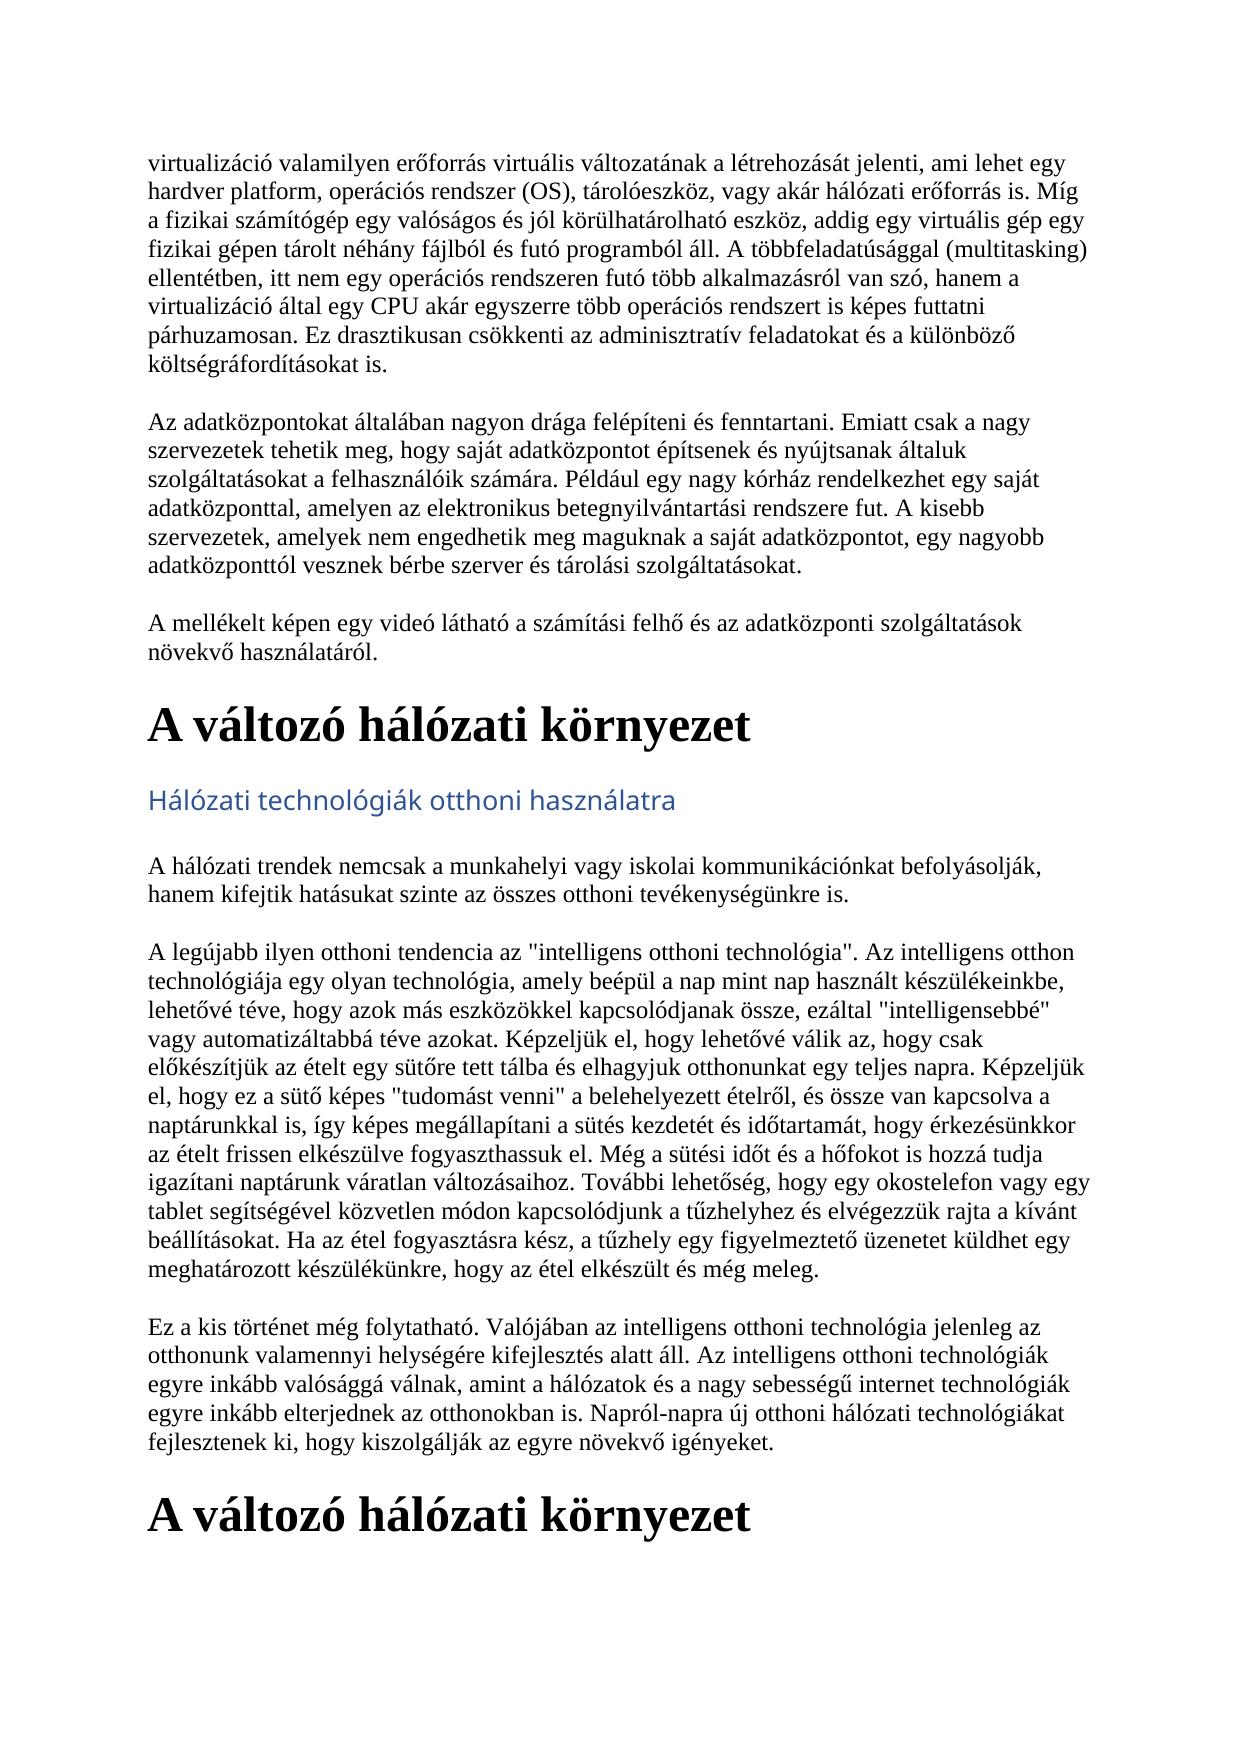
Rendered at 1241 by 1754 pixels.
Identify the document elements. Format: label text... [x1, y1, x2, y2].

text A hálózati trendek nemcsak a munkahelyi vagy iskolai kommunikációnkat befolyásolják, hanem kifejtik hatásukat szinte az összes otthoni tevékenységünkre is. [148, 851, 1093, 908]
text Ez a kis történet még folytatható. Valójában az intelligens otthoni technológia jelenleg az otthonunk valamennyi helységére kifejlesztés alatt áll. Az intelligens otthoni technológiák egyre inkább valósággá válnak, amint a hálózatok és a nagy sebességű internet technológiák egyre inkább elterjednek az otthonokban is. Napról-napra új otthoni hálózati technológiákat fejlesztenek ki, hogy kiszolgálják az egyre növekvő igényeket. [148, 1312, 1093, 1455]
text Az adatközpontokat általában nagyon drága felépíteni és fenntartani. Emiatt csak a nagy szervezetek tehetik meg, hogy saját adatközpontot építsenek és nyújtsanak általuk szolgáltatásokat a felhasználóik számára. Például egy nagy kórház rendelkezhet egy saját adatközponttal, amelyen az elektronikus betegnyilvántartási rendszere fut. A kisebb szervezetek, amelyek nem engedhetik meg maguknak a saját adatközpontot, egy nagyobb adatközponttól vesznek bérbe szerver és tárolási szolgáltatásokat. [148, 407, 1093, 579]
subtitle Hálózati technológiák otthoni használatra [148, 782, 1093, 819]
text A mellékelt képen egy videó látható a számítási felhő és az adatközponti szolgáltatások növekvő használatáról. [148, 608, 1093, 666]
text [148, 148, 1093, 378]
subtitle A változó hálózati környezet [148, 1484, 1093, 1542]
text A legújabb ilyen otthoni tendencia az "intelligens otthoni technológia". Az intelligens otthon technológiája egy olyan technológia, amely beépül a nap mint nap használt készülékeinkbe, lehetővé téve, hogy azok más eszközökkel kapcsolódjanak össze, ezáltal "intelligensebbé" vagy automatizáltabbá téve azokat. Képzeljük el, hogy lehetővé válik az, hogy csak előkészítjük az ételt egy sütőre tett tálba és elhagyjuk otthonunkat egy teljes napra. Képzeljük el, hogy ez a sütő képes "tudomást venni" a belehelyezett ételről, és össze van kapcsolva a naptárunkkal is, így képes megállapítani a sütés kezdetét és időtartamát, hogy érkezésünkkor az ételt frissen elkészülve fogyaszthassuk el. Még a sütési időt és a hőfokot is hozzá tudja igazítani naptárunk váratlan változásaihoz. További lehetőség, hogy egy okostelefon vagy egy tablet segítségével közvetlen módon kapcsolódjunk a tűzhelyhez és elvégezzük rajta a kívánt beállításokat. Ha az étel fogyasztásra kész, a tűzhely egy figyelmeztető üzenetet küldhet egy meghatározott készülékünkre, hogy az étel elkészült és még meleg. [148, 937, 1093, 1282]
subtitle A változó hálózati környezet [148, 695, 1093, 753]
